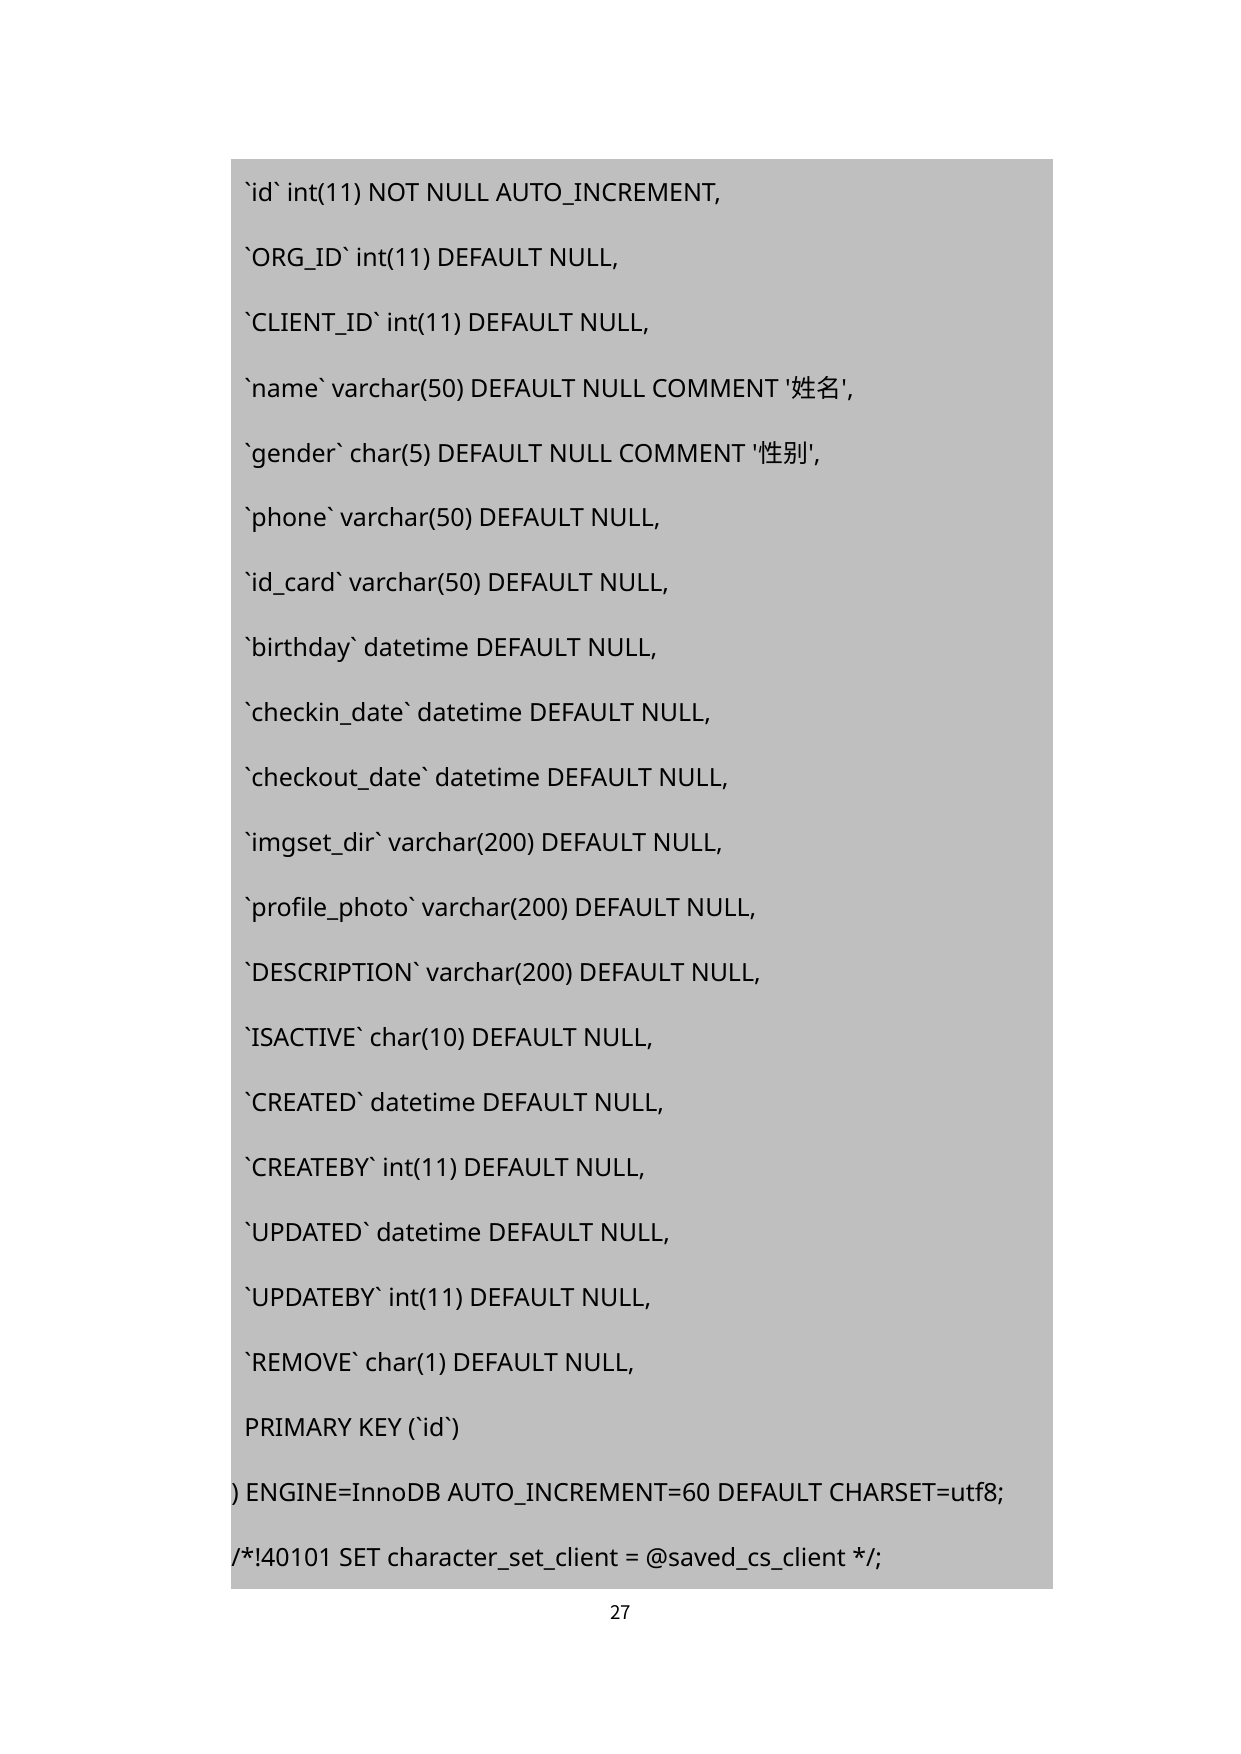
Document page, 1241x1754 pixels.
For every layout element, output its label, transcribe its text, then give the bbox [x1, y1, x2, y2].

text `CREATEBY` int(11) DEFAULT NULL, [231, 1134, 1053, 1199]
text `imgset_dir` varchar(200) DEFAULT NULL, [231, 809, 1053, 874]
text `ISACTIVE` char(10) DEFAULT NULL, [231, 1004, 1053, 1069]
text `checkin_date` datetime DEFAULT NULL, [231, 679, 1053, 744]
text `UPDATEBY` int(11) DEFAULT NULL, [231, 1264, 1053, 1329]
text `birthday` datetime DEFAULT NULL, [231, 614, 1053, 679]
text `id` int(11) NOT NULL AUTO_INCREMENT, [231, 159, 1053, 224]
text `gender` char(5) DEFAULT NULL COMMENT '性别', [231, 419, 1053, 484]
text `name` varchar(50) DEFAULT NULL COMMENT '姓名', [231, 354, 1053, 419]
text `profile_photo` varchar(200) DEFAULT NULL, [231, 874, 1053, 939]
text `UPDATED` datetime DEFAULT NULL, [231, 1199, 1053, 1264]
text `id_card` varchar(50) DEFAULT NULL, [231, 549, 1053, 614]
text `ORG_ID` int(11) DEFAULT NULL, [231, 224, 1053, 289]
text `checkout_date` datetime DEFAULT NULL, [231, 744, 1053, 809]
text `phone` varchar(50) DEFAULT NULL, [231, 484, 1053, 549]
text `REMOVE` char(1) DEFAULT NULL, [231, 1329, 1053, 1394]
text PRIMARY KEY (`id`) [231, 1394, 1053, 1459]
text `DESCRIPTION` varchar(200) DEFAULT NULL, [231, 939, 1053, 1004]
text /*!40101 SET character_set_client = @saved_cs_client */; [231, 1524, 1053, 1589]
text ) ENGINE=InnoDB AUTO_INCREMENT=60 DEFAULT CHARSET=utf8; [231, 1459, 1053, 1524]
text `CREATED` datetime DEFAULT NULL, [231, 1069, 1053, 1134]
text `CLIENT_ID` int(11) DEFAULT NULL, [231, 289, 1053, 354]
